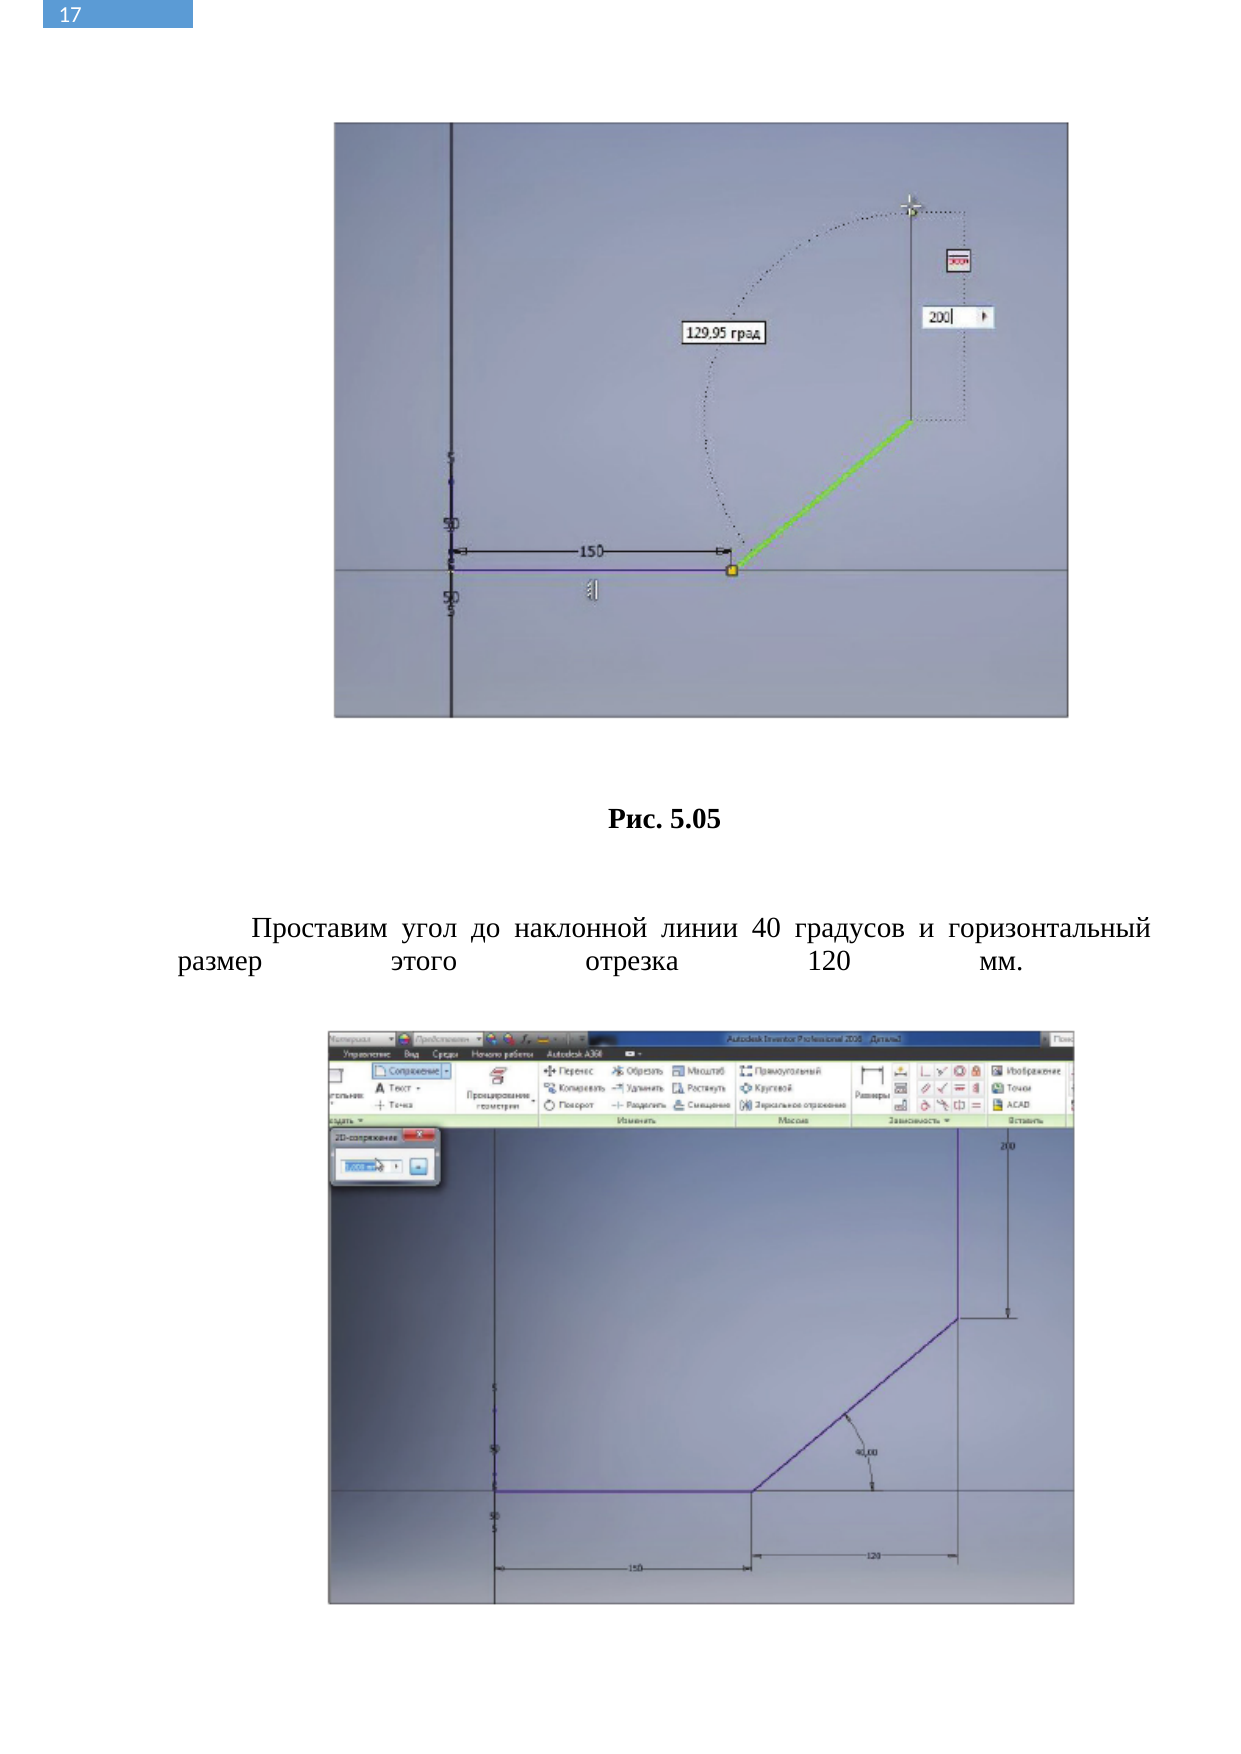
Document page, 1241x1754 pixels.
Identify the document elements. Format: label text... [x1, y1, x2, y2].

text Проставим угол до наклонной линии 40 градусов и горизонтальный размер этого отрезка 120 мм. [177, 910, 1152, 1005]
text Рис. 5.05 [177, 801, 1152, 835]
picture [328, 118, 1074, 726]
picture [322, 1025, 1081, 1614]
